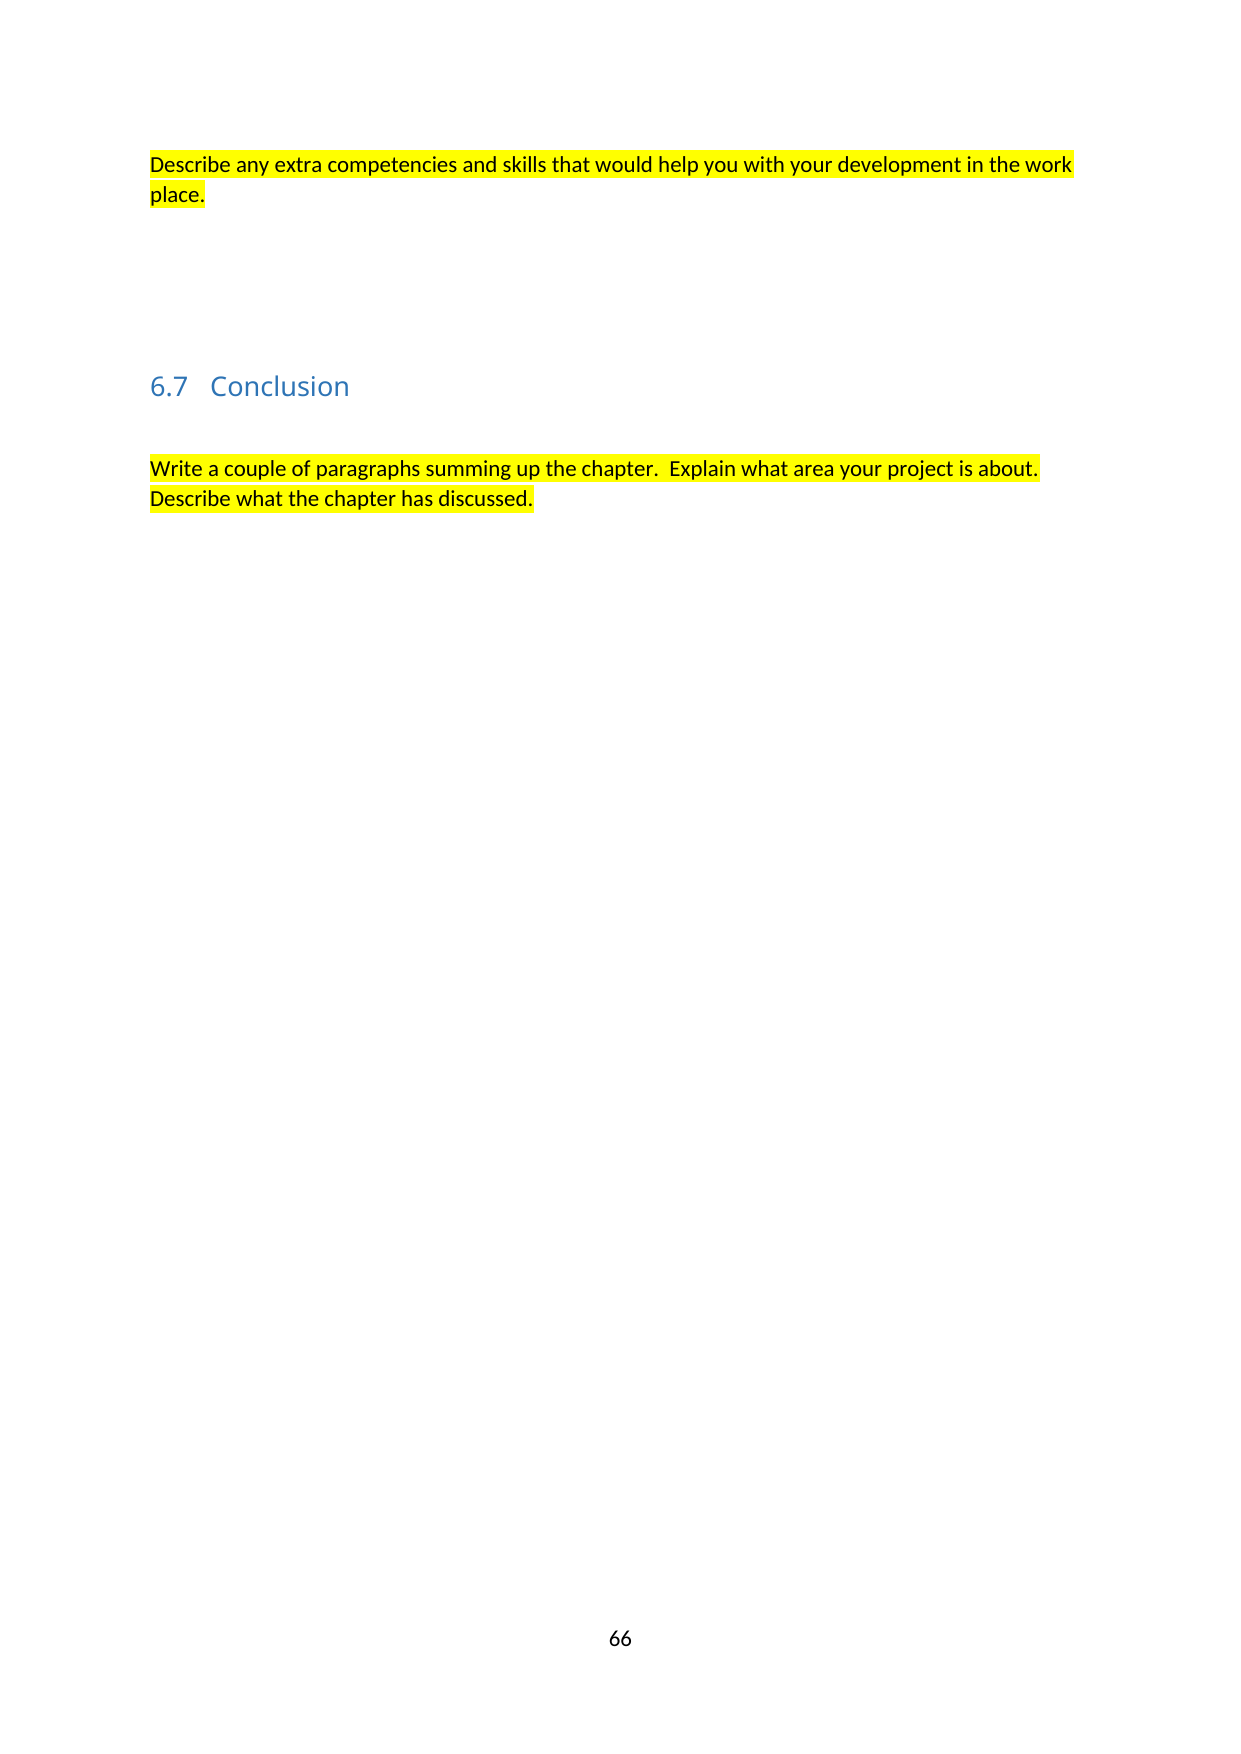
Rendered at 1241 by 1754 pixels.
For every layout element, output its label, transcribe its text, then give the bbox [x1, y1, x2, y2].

text Describe any extra competencies and skills that would help you with your development in the work place. [150, 150, 1090, 208]
text Write a couple of paragraphs summing up the chapter. Explain what area your project is about. Describe what the chapter has discussed. [150, 454, 1090, 513]
subtitle Conclusion [150, 368, 1090, 404]
